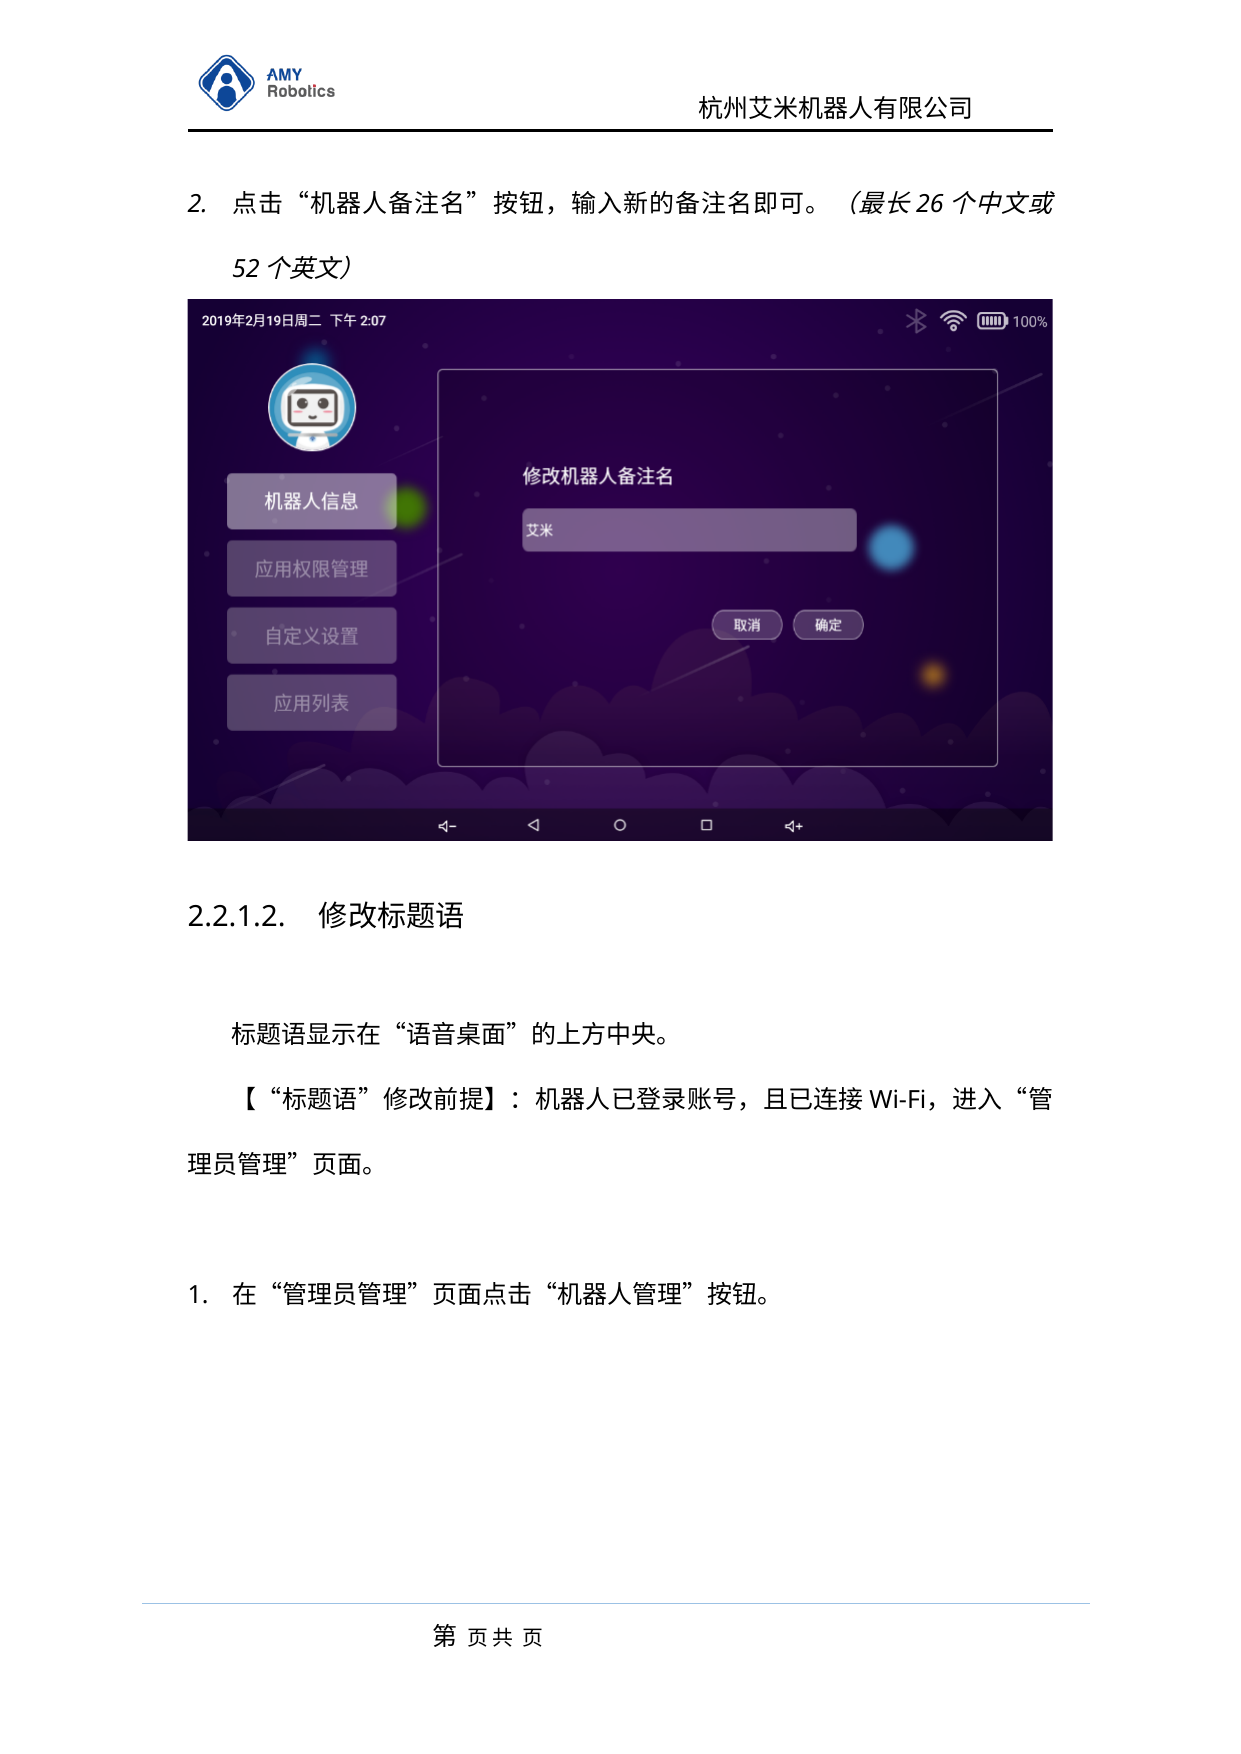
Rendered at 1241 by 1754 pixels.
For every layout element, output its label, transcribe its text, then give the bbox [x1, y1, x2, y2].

text 【“标题语”修改前提】：机器人已登录账号，且已连接Wi-Fi，进入“管理员管理”页面。 [187, 1065, 1053, 1195]
picture [196, 53, 337, 112]
picture [187, 299, 1053, 841]
list 在“管理员管理”页面点击“机器人管理”按钮。 [187, 1260, 1053, 1325]
text 标题语显示在“语音桌面”的上方中央。 [187, 1000, 1053, 1065]
list 点击“机器人备注名”按钮，输入新的备注名即可。（最长26个中文或52个英文） [187, 169, 1053, 299]
subtitle 修改标题语 [187, 881, 1053, 946]
